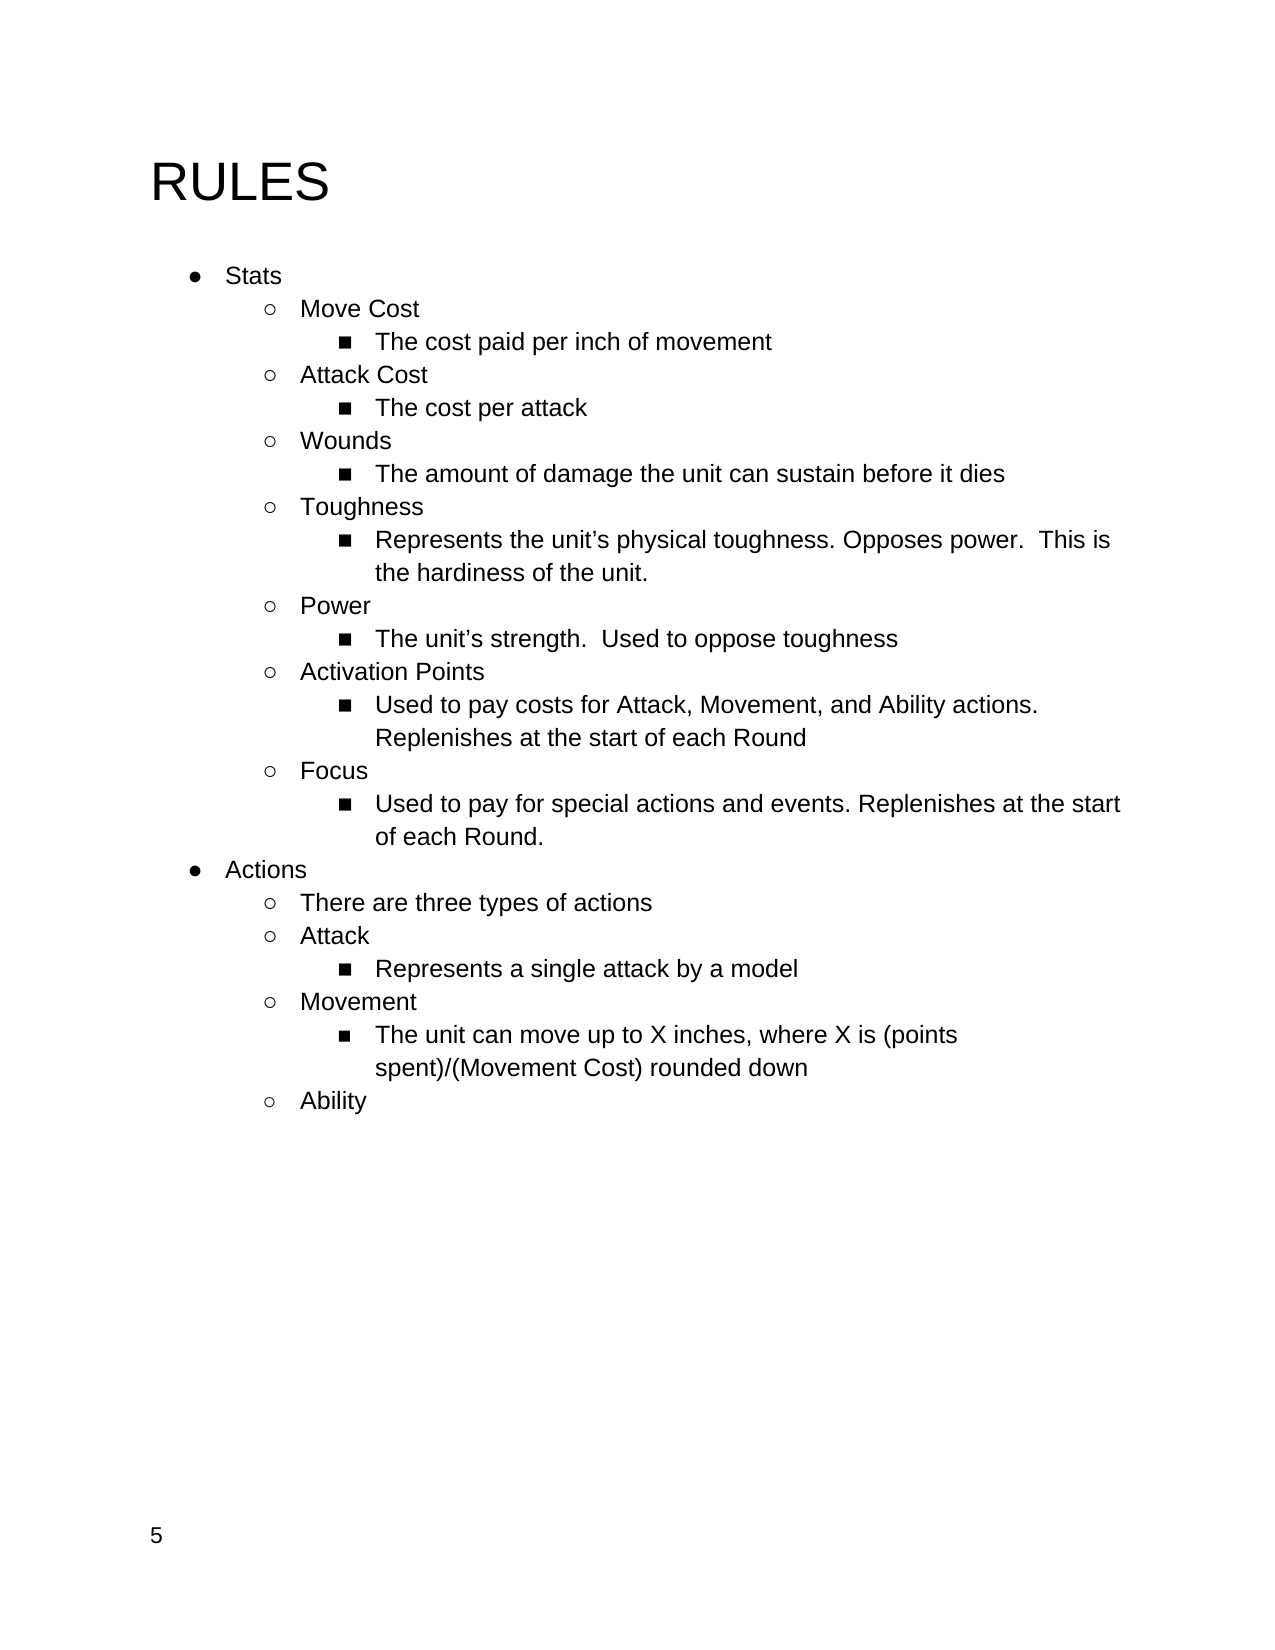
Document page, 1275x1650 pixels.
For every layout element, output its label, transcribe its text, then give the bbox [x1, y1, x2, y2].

list Wounds [262, 426, 1125, 455]
list Move Cost [262, 294, 1125, 323]
list Represents a single attack by a model [337, 954, 1125, 983]
list The unit’s strength. Used to oppose toughness [337, 624, 1125, 653]
list Represents the unit’s physical toughness. Opposes power. This is the hardiness of the unit. [337, 525, 1125, 587]
list Used to pay costs for Attack, Movement, and Ability actions. Replenishes at the start of each Round [337, 690, 1125, 752]
list Movement [262, 987, 1125, 1016]
list Actions [187, 855, 1125, 884]
list Toughness [262, 492, 1125, 521]
list Used to pay for special actions and events. Replenishes at the start of each Round. [337, 789, 1125, 851]
list There are three types of actions [262, 888, 1125, 917]
list The amount of damage the unit can sustain before it dies [337, 459, 1125, 488]
list The cost paid per inch of movement [337, 327, 1125, 356]
list Ability [262, 1086, 1125, 1115]
list Attack [262, 921, 1125, 950]
title RULES [150, 150, 1125, 212]
list Stats [187, 261, 1125, 289]
list Power [262, 591, 1125, 620]
list Focus [262, 756, 1125, 785]
list Attack Cost [262, 360, 1125, 389]
list Activation Points [262, 657, 1125, 686]
list The cost per attack [337, 393, 1125, 422]
list The unit can move up to X inches, where X is (points spent)/(Movement Cost) rounded down [337, 1020, 1125, 1082]
